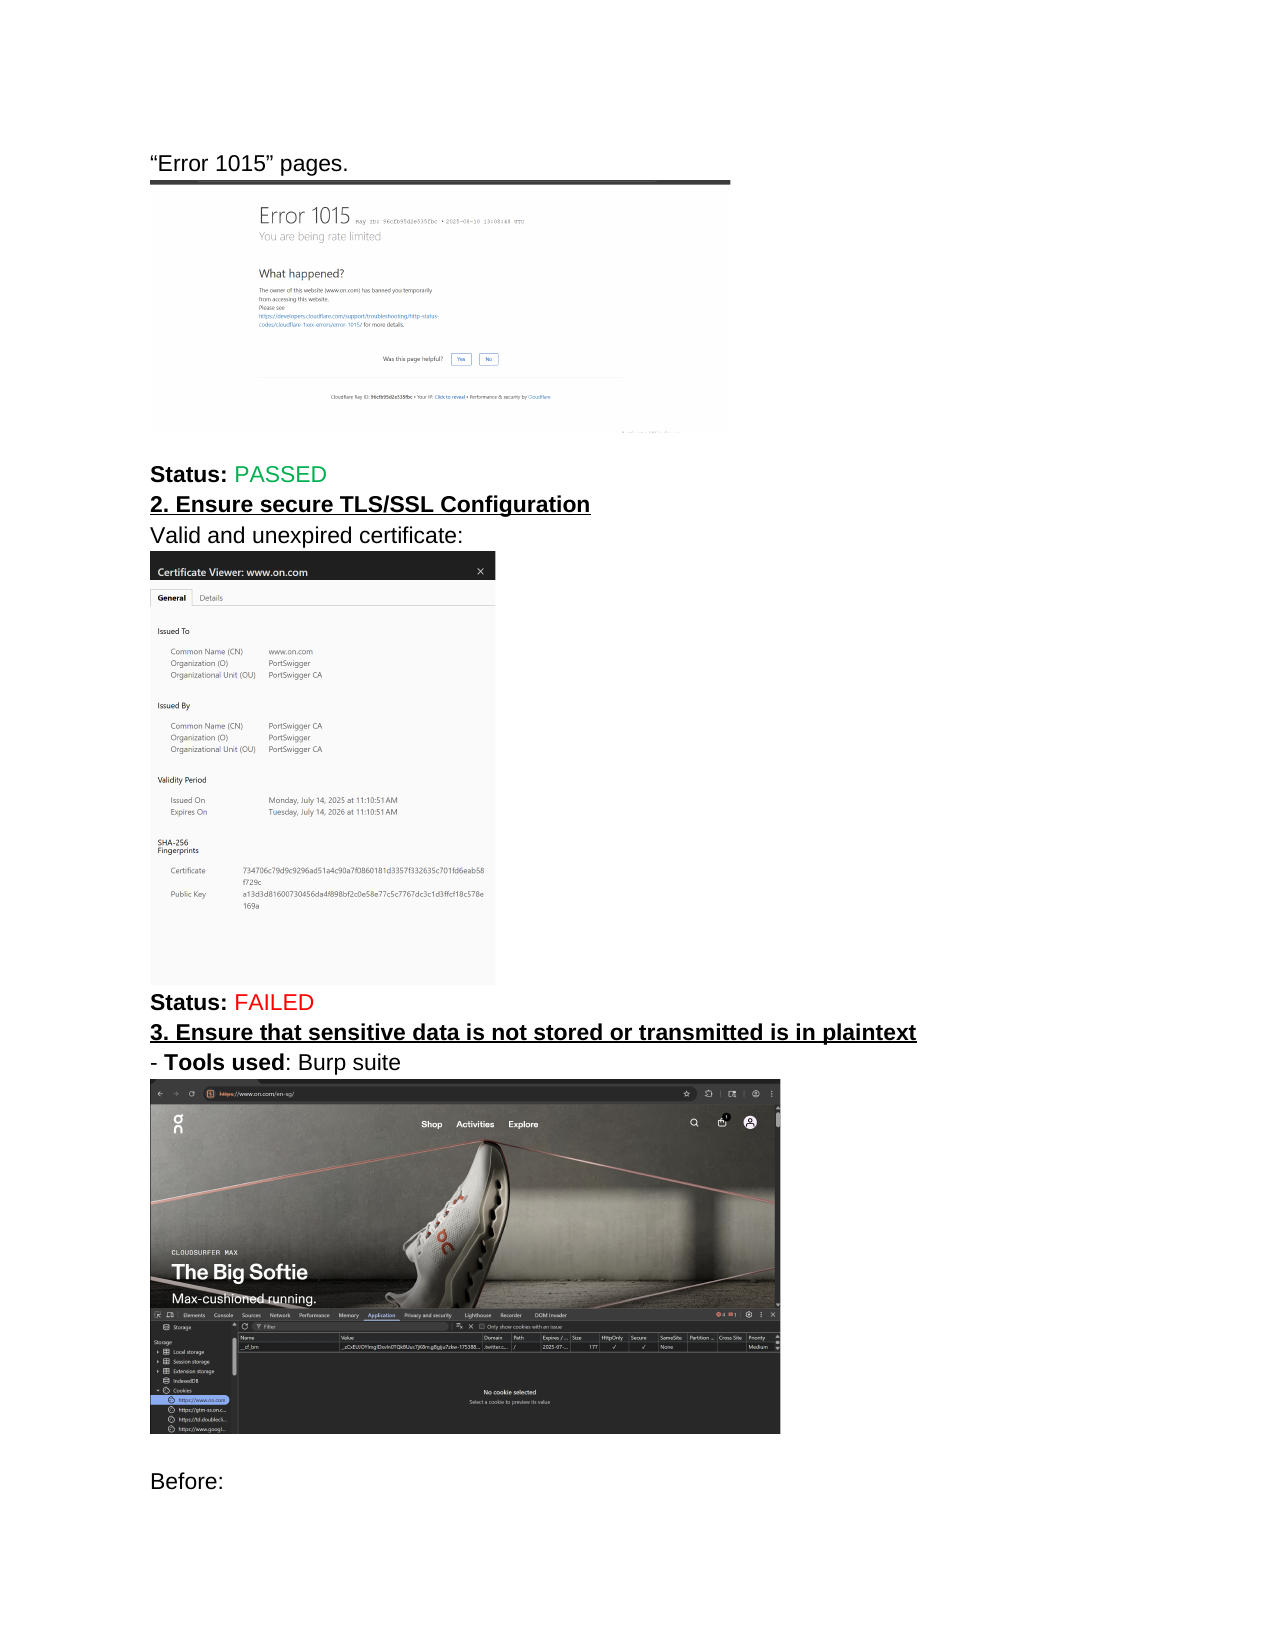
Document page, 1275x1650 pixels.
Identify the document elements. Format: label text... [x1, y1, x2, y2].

picture [150, 551, 496, 985]
picture [150, 180, 731, 433]
picture [150, 1079, 781, 1434]
text Status: FAILED [150, 988, 1125, 1015]
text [150, 150, 1125, 432]
text 3. Ensure that sensitive data is not stored or transmitted is in plaintext [150, 1019, 1125, 1045]
text Valid and unexpired certificate: [150, 522, 1125, 548]
text 2. Ensure secure TLS/SSL Configuration [150, 491, 1125, 518]
text Status: PASSED [150, 461, 1125, 487]
text Before: [150, 1468, 1125, 1494]
text - Tools used: Burp suite [150, 1049, 1125, 1075]
